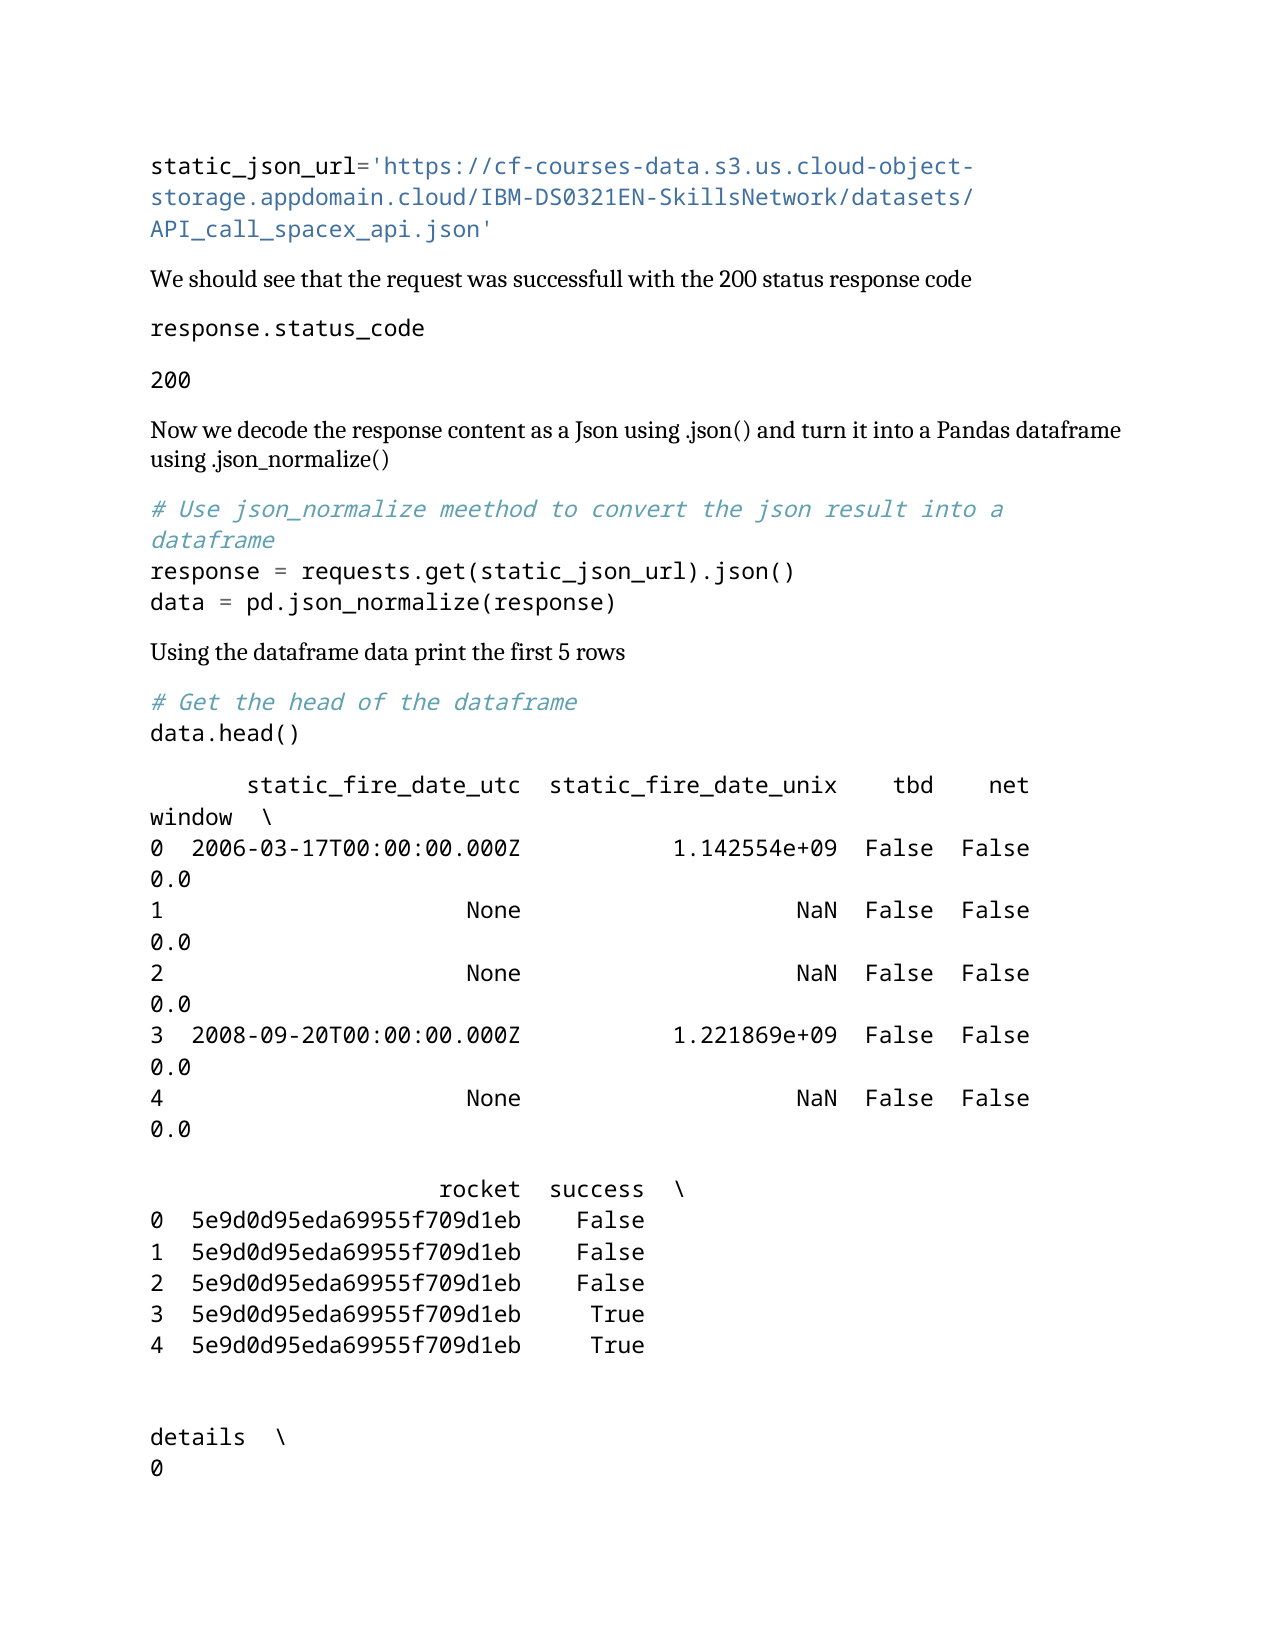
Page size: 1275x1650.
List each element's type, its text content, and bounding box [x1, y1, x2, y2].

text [150, 769, 1125, 1483]
text response.status_code [150, 312, 1125, 343]
text We should see that the request was successfull with the 200 status response code [150, 264, 1125, 293]
text 200 [150, 364, 1125, 395]
text static_json_url='https://cf-courses-data.s3.us.cloud-object-storage.appdomain.cloud/IBM-DS0321EN-SkillsNetwork/datasets/API_call_spacex_api.json' [150, 150, 1125, 244]
text Using the dataframe data print the first 5 rows [150, 638, 1125, 667]
text # Get the head of the dataframe data.head() [150, 686, 1125, 748]
text Now we decode the response content as a Json using .json() and turn it into a Pandas dataframe using .json_normalize() [150, 416, 1125, 474]
text # Use json_normalize meethod to convert the json result into a dataframe response = requests.get(static_json_url).json() data = pd.json_normalize(response) [150, 492, 1125, 617]
